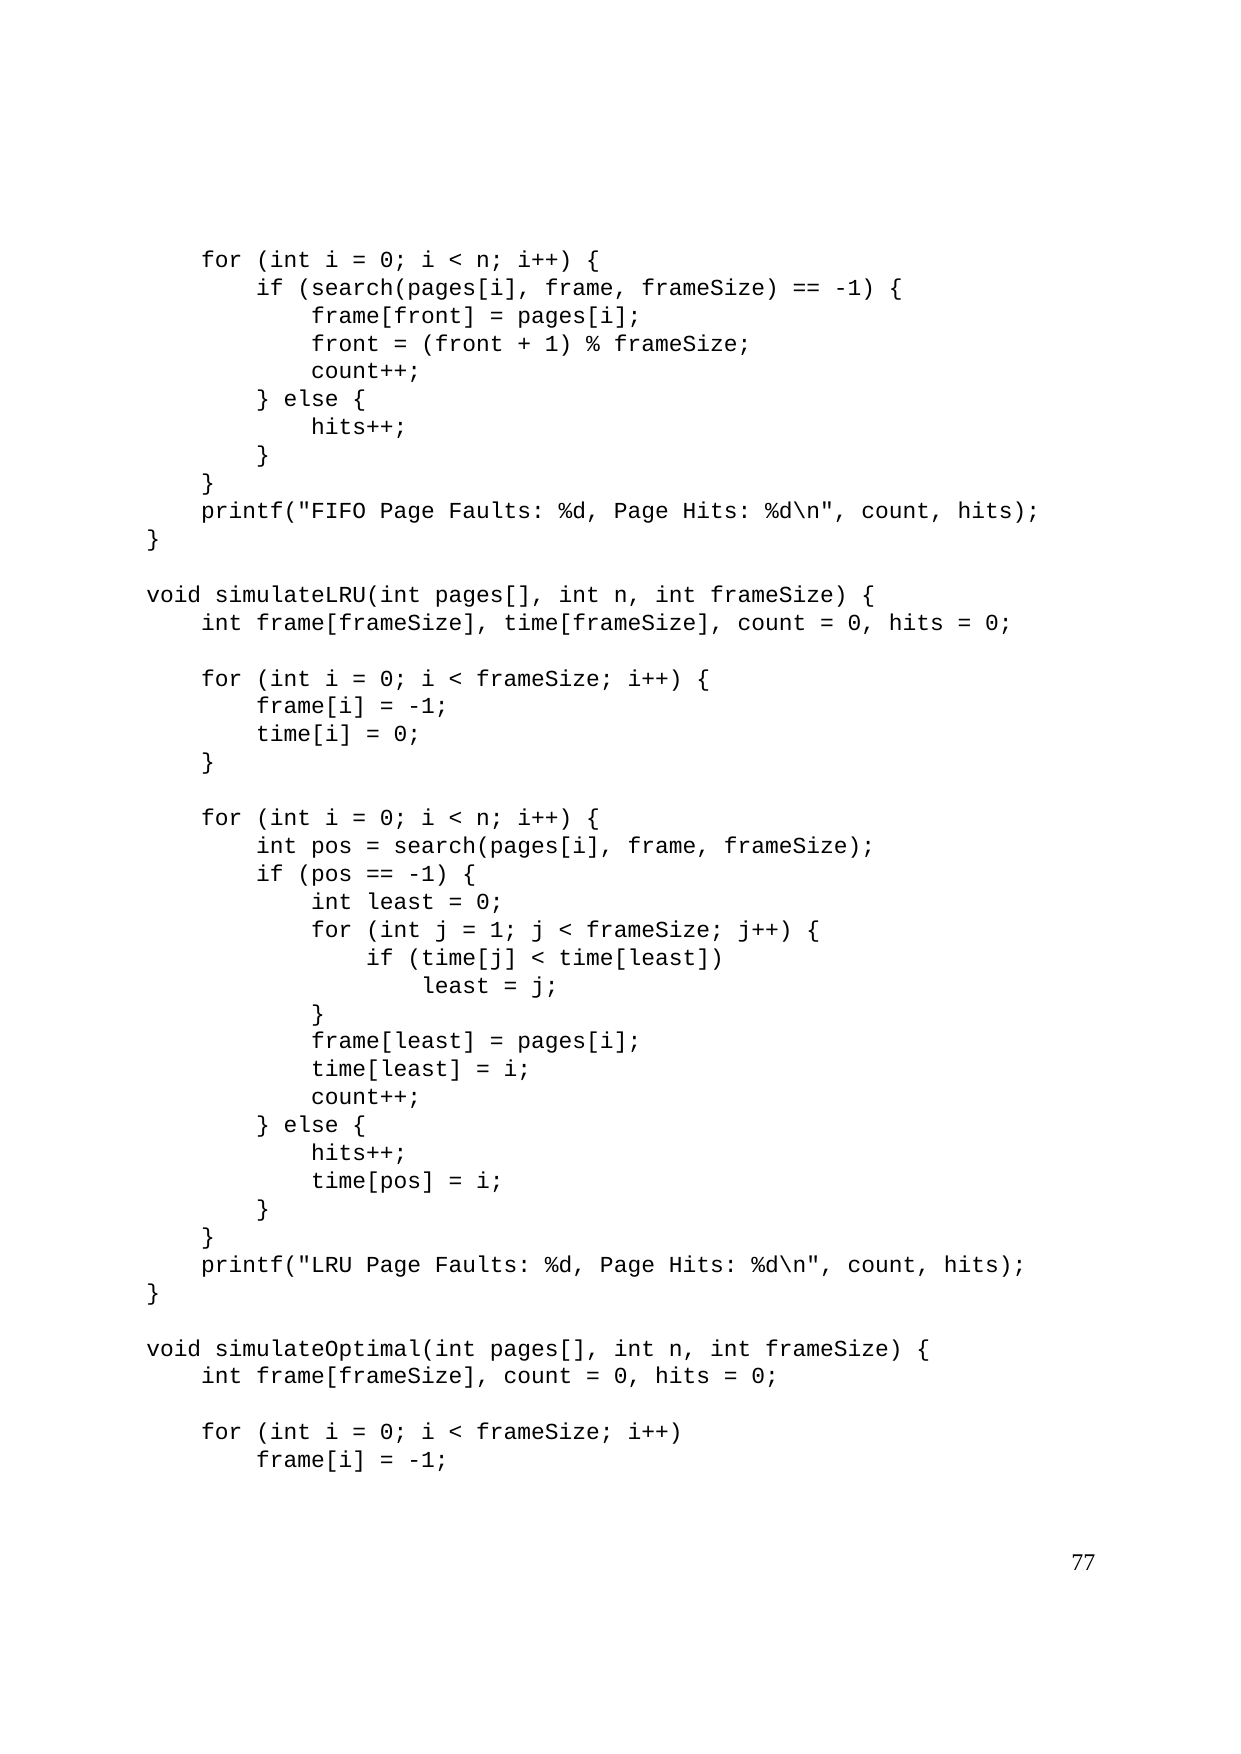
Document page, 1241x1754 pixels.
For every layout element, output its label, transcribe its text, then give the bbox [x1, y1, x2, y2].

text } [146, 1225, 1102, 1251]
text frame[i] = -1; [146, 1448, 1102, 1474]
text for (int i = 0; i < n; i++) { [146, 806, 1102, 832]
text for (int j = 1; j < frameSize; j++) { [146, 918, 1102, 944]
text int pos = search(pages[i], frame, frameSize); [146, 834, 1102, 860]
text int frame[frameSize], time[frameSize], count = 0, hits = 0; [146, 611, 1102, 637]
text void simulateOptimal(int pages[], int n, int frameSize) { [146, 1337, 1102, 1363]
text front = (front + 1) % frameSize; [146, 332, 1102, 358]
text frame[i] = -1; [146, 695, 1102, 721]
text int least = 0; [146, 890, 1102, 916]
text if (time[j] < time[least]) [146, 946, 1102, 972]
text printf("FIFO Page Faults: %d, Page Hits: %d\n", count, hits); [146, 499, 1102, 525]
text void simulateLRU(int pages[], int n, int frameSize) { [146, 583, 1102, 609]
text int frame[frameSize], count = 0, hits = 0; [146, 1365, 1102, 1391]
text } [146, 1281, 1102, 1307]
text time[pos] = i; [146, 1169, 1102, 1195]
text } [146, 443, 1102, 469]
text } [146, 471, 1102, 497]
text time[i] = 0; [146, 723, 1102, 749]
text hits++; [146, 1141, 1102, 1167]
text } [146, 751, 1102, 777]
text time[least] = i; [146, 1058, 1102, 1084]
text frame[front] = pages[i]; [146, 304, 1102, 330]
text for (int i = 0; i < n; i++) { [146, 248, 1102, 274]
text for (int i = 0; i < frameSize; i++) [146, 1421, 1102, 1447]
text } [146, 527, 1102, 553]
text } else { [146, 388, 1102, 414]
text } [146, 1002, 1102, 1028]
text if (pos == -1) { [146, 862, 1102, 888]
text count++; [146, 1086, 1102, 1112]
text count++; [146, 360, 1102, 386]
text least = j; [146, 974, 1102, 1000]
text if (search(pages[i], frame, frameSize) == -1) { [146, 276, 1102, 302]
text hits++; [146, 416, 1102, 442]
text } else { [146, 1113, 1102, 1139]
text frame[least] = pages[i]; [146, 1030, 1102, 1056]
text } [146, 1197, 1102, 1223]
text printf("LRU Page Faults: %d, Page Hits: %d\n", count, hits); [146, 1253, 1102, 1279]
text for (int i = 0; i < frameSize; i++) { [146, 667, 1102, 693]
